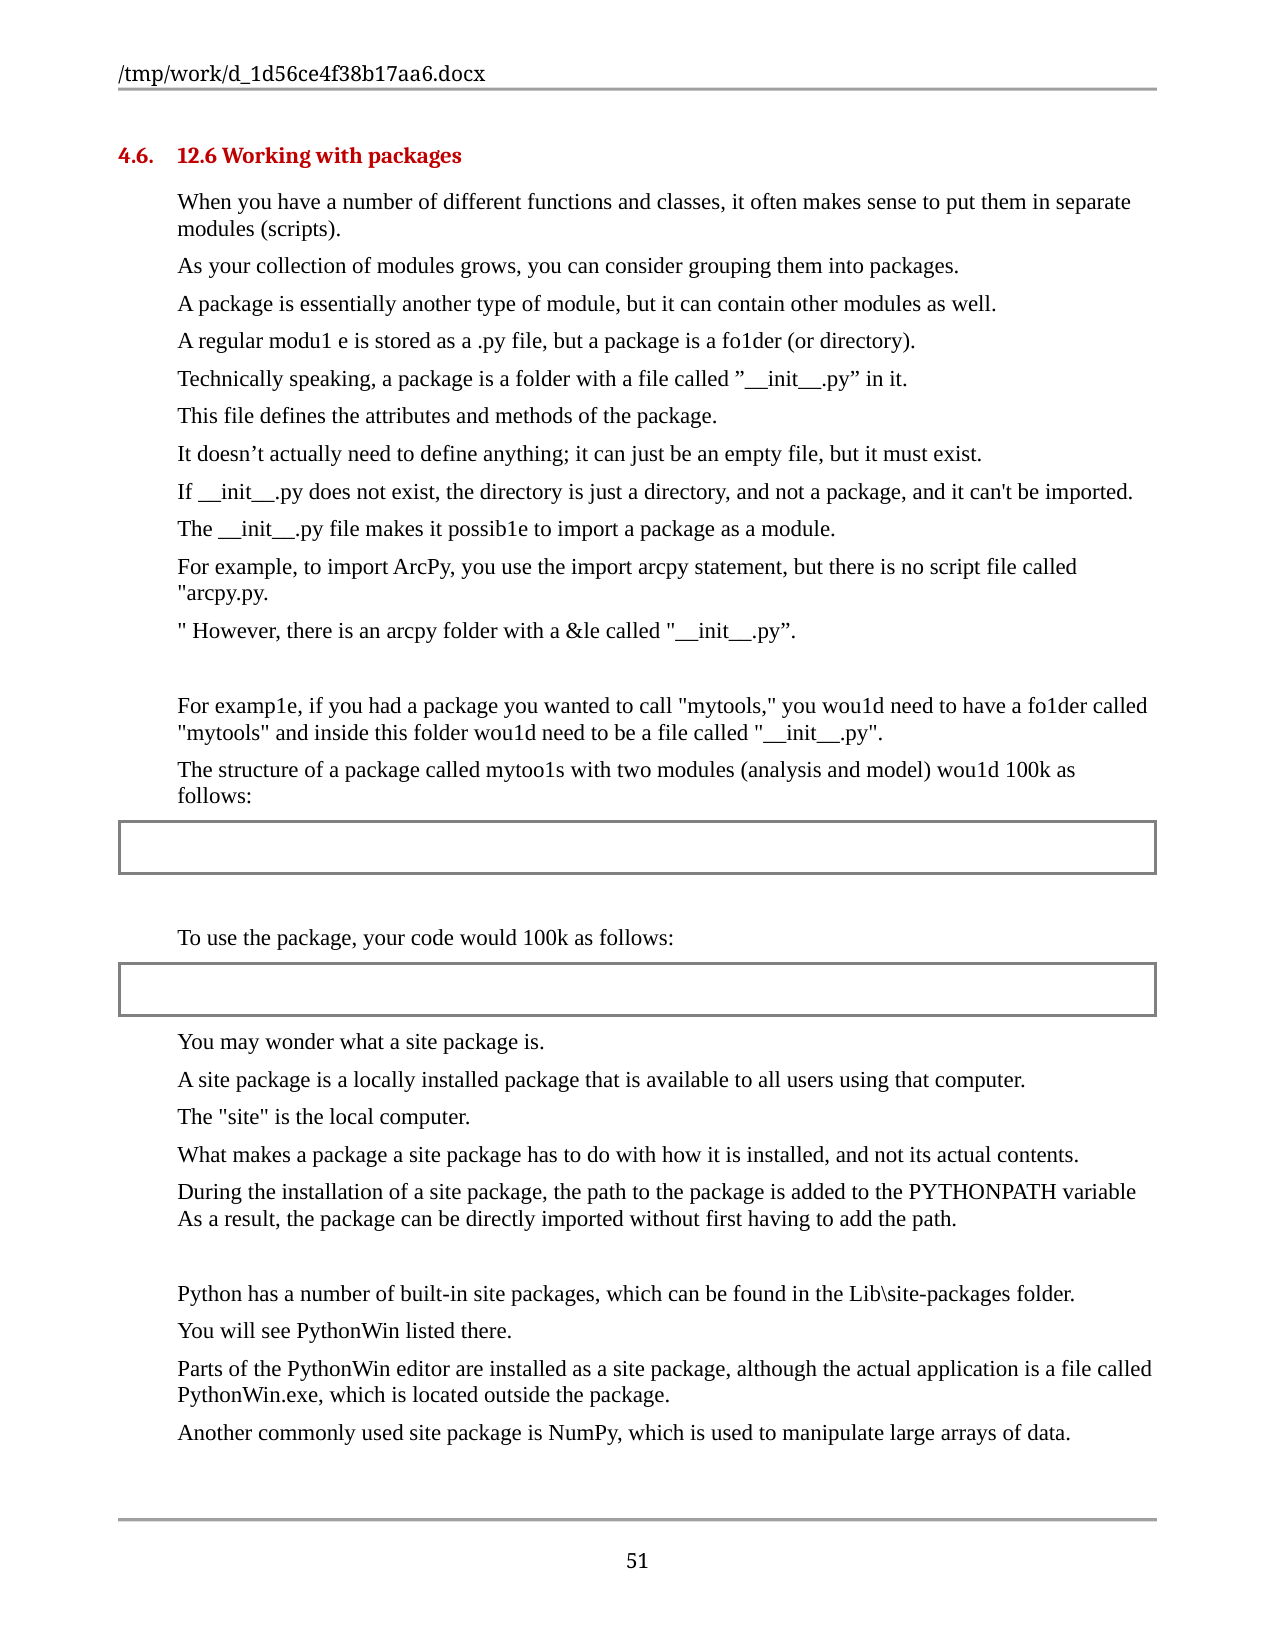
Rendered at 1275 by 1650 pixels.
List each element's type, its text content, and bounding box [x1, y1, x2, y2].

text What makes a package a site package has to do with how it is installed, and not its actual contents. [177, 1141, 1157, 1167]
text Parts of the PythonWin editor are installed as a site package, although the actual application is a file called PythonWin.exe, which is located outside the package. [177, 1355, 1157, 1408]
text To use the package, your code would 100k as follows: [177, 924, 1157, 950]
text A site package is a locally installed package that is available to all users using that computer. [177, 1066, 1157, 1092]
text During the installation of a site package, the path to the package is added to the PYTHONPATH variable As a result, the package can be directly imported without first having to add the path. [177, 1178, 1157, 1231]
text If __init__.py does not exist, the directory is just a directory, and not a package, and it can't be imported. [177, 478, 1157, 504]
text You may wonder what a site package is. [177, 1028, 1157, 1054]
text The structure of a package called mytoo1s with two modules (analysis and model) wou1d 100k as follows: [177, 756, 1157, 809]
subtitle 12.6 Working with packages [118, 143, 1157, 169]
table_header [121, 823, 1154, 872]
text When you have a number of different functions and classes, it often makes sense to put them in separate modules (scripts). [177, 188, 1157, 241]
table_header [121, 965, 1154, 1014]
text Python has a number of built-in site packages, which can be found in the Lib\site-packages folder. [177, 1280, 1157, 1306]
text Technically speaking, a package is a folder with a file called ”__init__.py” in it. [177, 365, 1157, 391]
text " However, there is an arcpy folder with a &le called "__init__.py”. [177, 617, 1157, 643]
text It doesn’t actually need to define anything; it can just be an empty file, but it must exist. [177, 440, 1157, 467]
text For examp1e, if you had a package you wanted to call "mytools," you wou1d need to have a fo1der called "mytools" and inside this folder wou1d need to be a file called "__init__.py". [177, 692, 1157, 745]
text This file defines the attributes and methods of the package. [177, 403, 1157, 429]
text Another commonly used site package is NumPy, which is used to manipulate large arrays of data. [177, 1419, 1157, 1446]
text The "site" is the local computer. [177, 1103, 1157, 1129]
text You will see PythonWin listed there. [177, 1318, 1157, 1344]
text A package is essentially another type of module, but it can contain other modules as well. [177, 290, 1157, 316]
text For example, to import ArcPy, you use the import arcpy statement, but there is no script file called "arcpy.py. [177, 553, 1157, 606]
text As your collection of modules grows, you can consider grouping them into packages. [177, 252, 1157, 278]
text The __init__.py file makes it possib1e to import a package as a module. [177, 515, 1157, 542]
text A regular modu1 e is stored as a .py file, but a package is a fo1der (or directory). [177, 327, 1157, 354]
